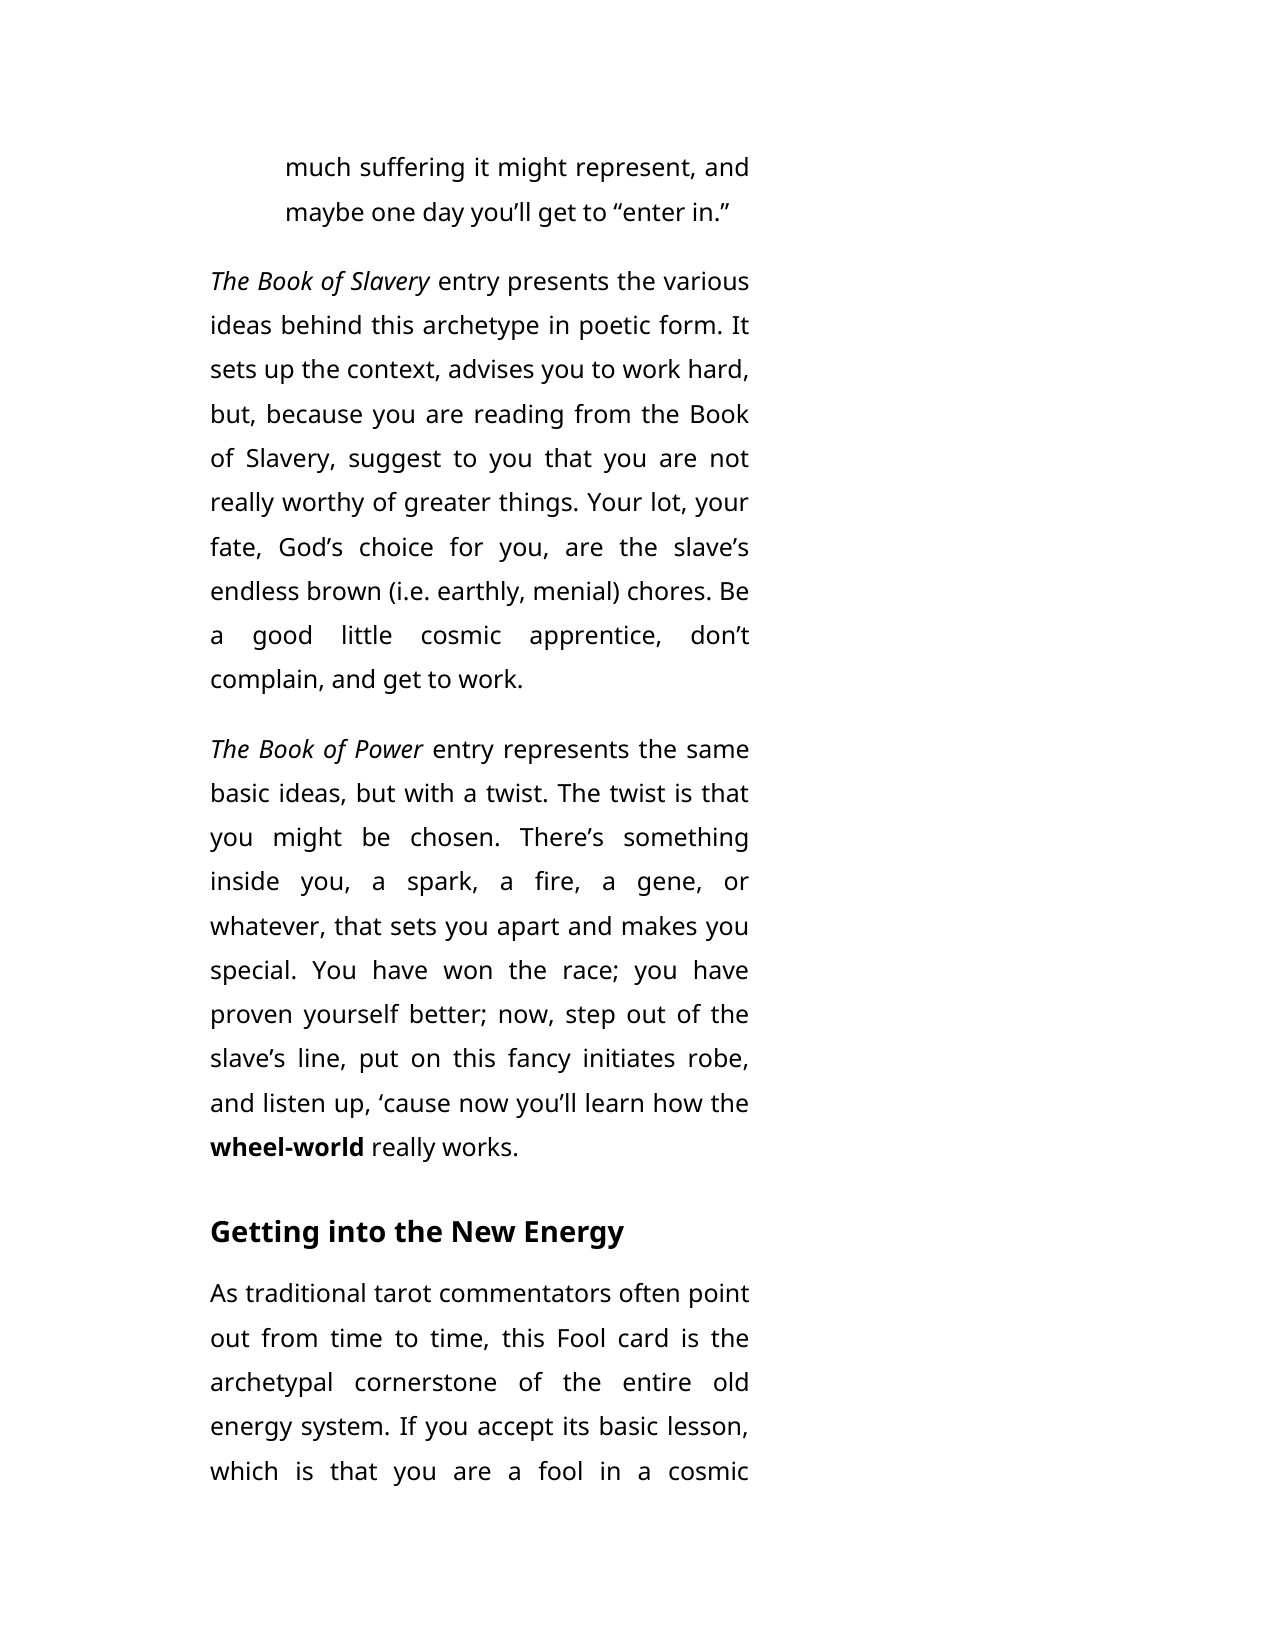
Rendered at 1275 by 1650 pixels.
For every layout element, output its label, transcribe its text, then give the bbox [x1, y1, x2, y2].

text The Book of Slavery entry presents the various ideas behind this archetype in poetic form. It sets up the context, advises you to work hard, but, because you are reading from the Book of Slavery, suggest to you that you are not really worthy of greater things. Your lot, your fate, God’s choice for you, are the slave’s endless brown (i.e. earthly, menial) chores. Be a good little cosmic apprentice, don’t complain, and get to work. [210, 263, 750, 696]
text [210, 1276, 750, 1487]
text The Book of Power entry represents the same basic ideas, but with a twist. The twist is that you might be chosen. There’s something inside you, a spark, a fire, a gene, or whatever, that sets you apart and makes you special. You have won the race; you have proven yourself better; now, step out of the slave’s line, put on this fancy initiates robe, and listen up, ‘cause now you’ll learn how the wheel-world really works. [210, 731, 750, 1164]
subtitle Getting into the New Energy [210, 1211, 750, 1251]
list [247, 150, 750, 228]
